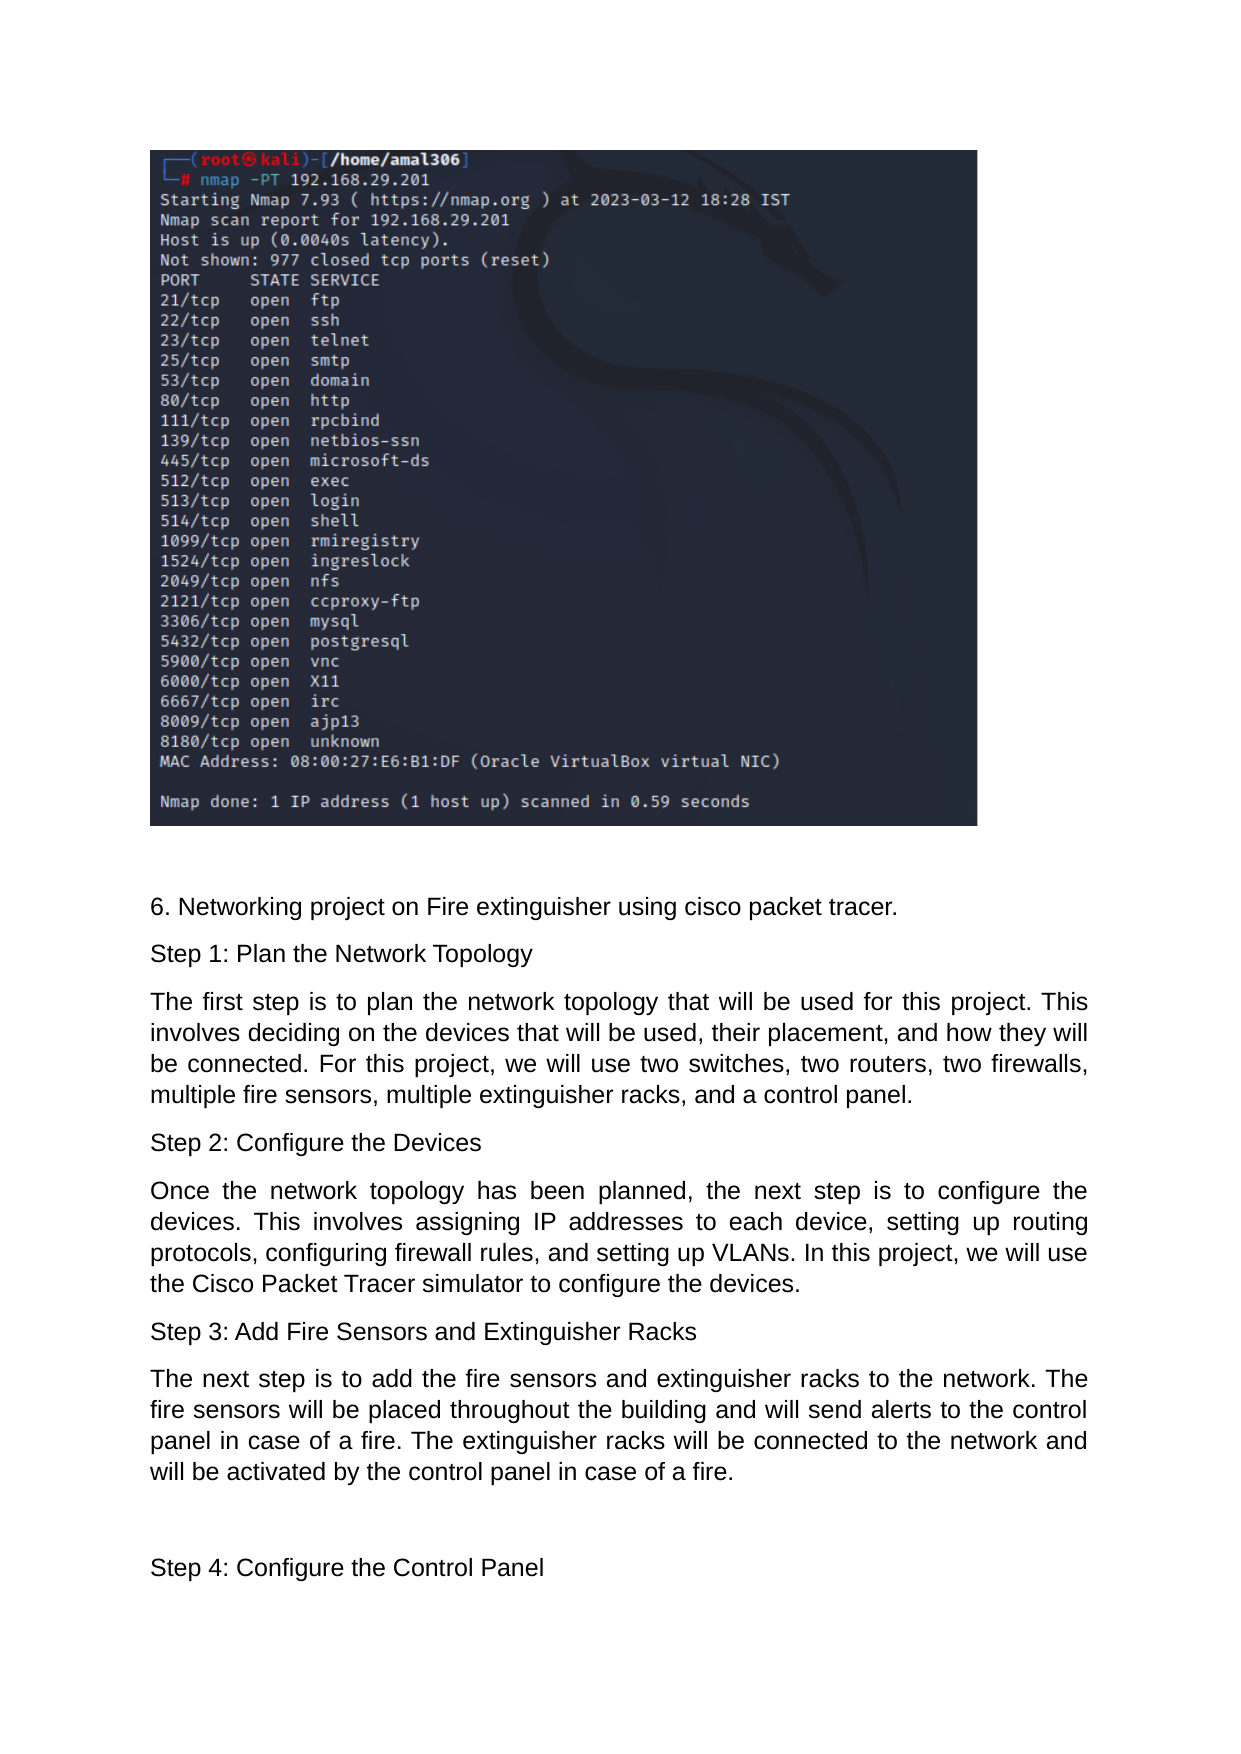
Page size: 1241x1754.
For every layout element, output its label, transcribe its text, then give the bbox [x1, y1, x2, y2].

text Step 3: Add Fire Sensors and Extinguisher Racks [150, 1316, 1090, 1345]
text Step 2: Configure the Devices [150, 1128, 1090, 1157]
text The first step is to plan the network topology that will be used for this project. This involves deciding on the devices that will be used, their placement, and how they will be connected. For this project, we will use two switches, two routers, two firewalls, multiple fire sensors, multiple extinguisher racks, and a control panel. [150, 987, 1090, 1109]
text Step 4: Configure the Control Panel [150, 1553, 1090, 1581]
text 6. Networking project on Fire extinguisher using cisco packet tracer. [150, 892, 1090, 920]
text The next step is to add the fire sensors and extinguisher racks to the network. The fire sensors will be placed throughout the building and will send alerts to the control panel in case of a fire. The extinguisher racks will be connected to the network and will be activated by the control panel in case of a fire. [150, 1364, 1090, 1486]
picture [150, 150, 978, 826]
text Once the network topology has been planned, the next step is to configure the devices. This involves assigning IP addresses to each device, setting up routing protocols, configuring firewall rules, and setting up VLANs. In this project, we will use the Cisco Packet Tracer simulator to configure the devices. [150, 1176, 1090, 1297]
text Step 1: Plan the Network Topology [150, 939, 1090, 968]
